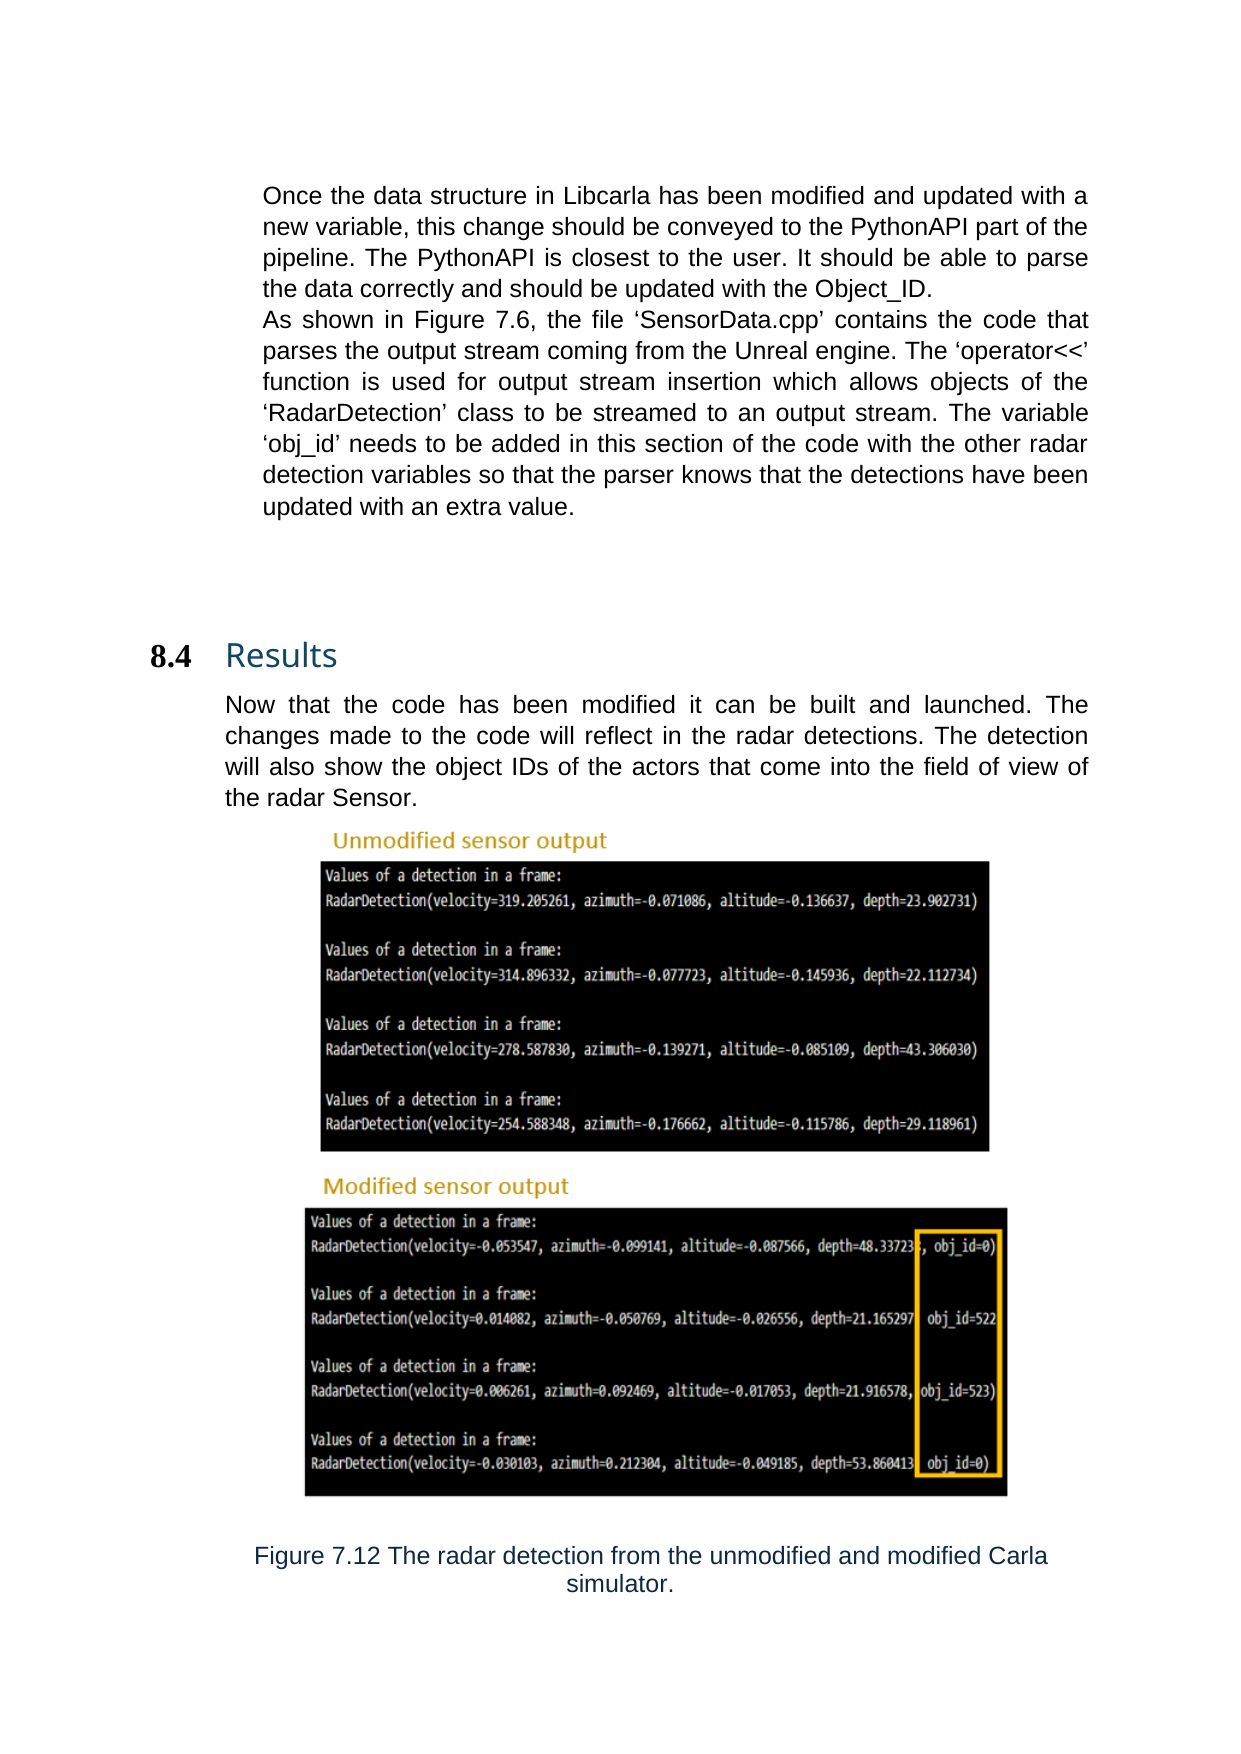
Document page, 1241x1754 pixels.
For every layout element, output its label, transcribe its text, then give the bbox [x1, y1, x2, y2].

picture [257, 813, 1058, 1522]
subtitle Results [150, 632, 1090, 678]
list Now that the code has been modified it can be built and launched. The changes made to the code will reflect in the radar detections. The detection will also show the object IDs of the actors that come into the field of view of the radar Sensor. [225, 689, 1090, 811]
list Once the data structure in Libcarla has been modified and updated with a new variable, this change should be conveyed to the PythonAPI part of the pipeline. The PythonAPI is closest to the user. It should be able to parse the data correctly and should be updated with the Object_ID. [262, 181, 1090, 303]
list As shown in Figure 7.6, the file ‘SensorData.cpp’ contains the code that parses the output stream coming from the Unreal engine. The ‘operator<<’ function is used for output stream insertion which allows objects of the ‘RadarDetection’ class to be streamed to an output stream. The variable ‘obj_id’ needs to be added in this section of the code with the other radar detection variables so that the parser knows that the detections have been updated with an extra value. [262, 305, 1090, 520]
